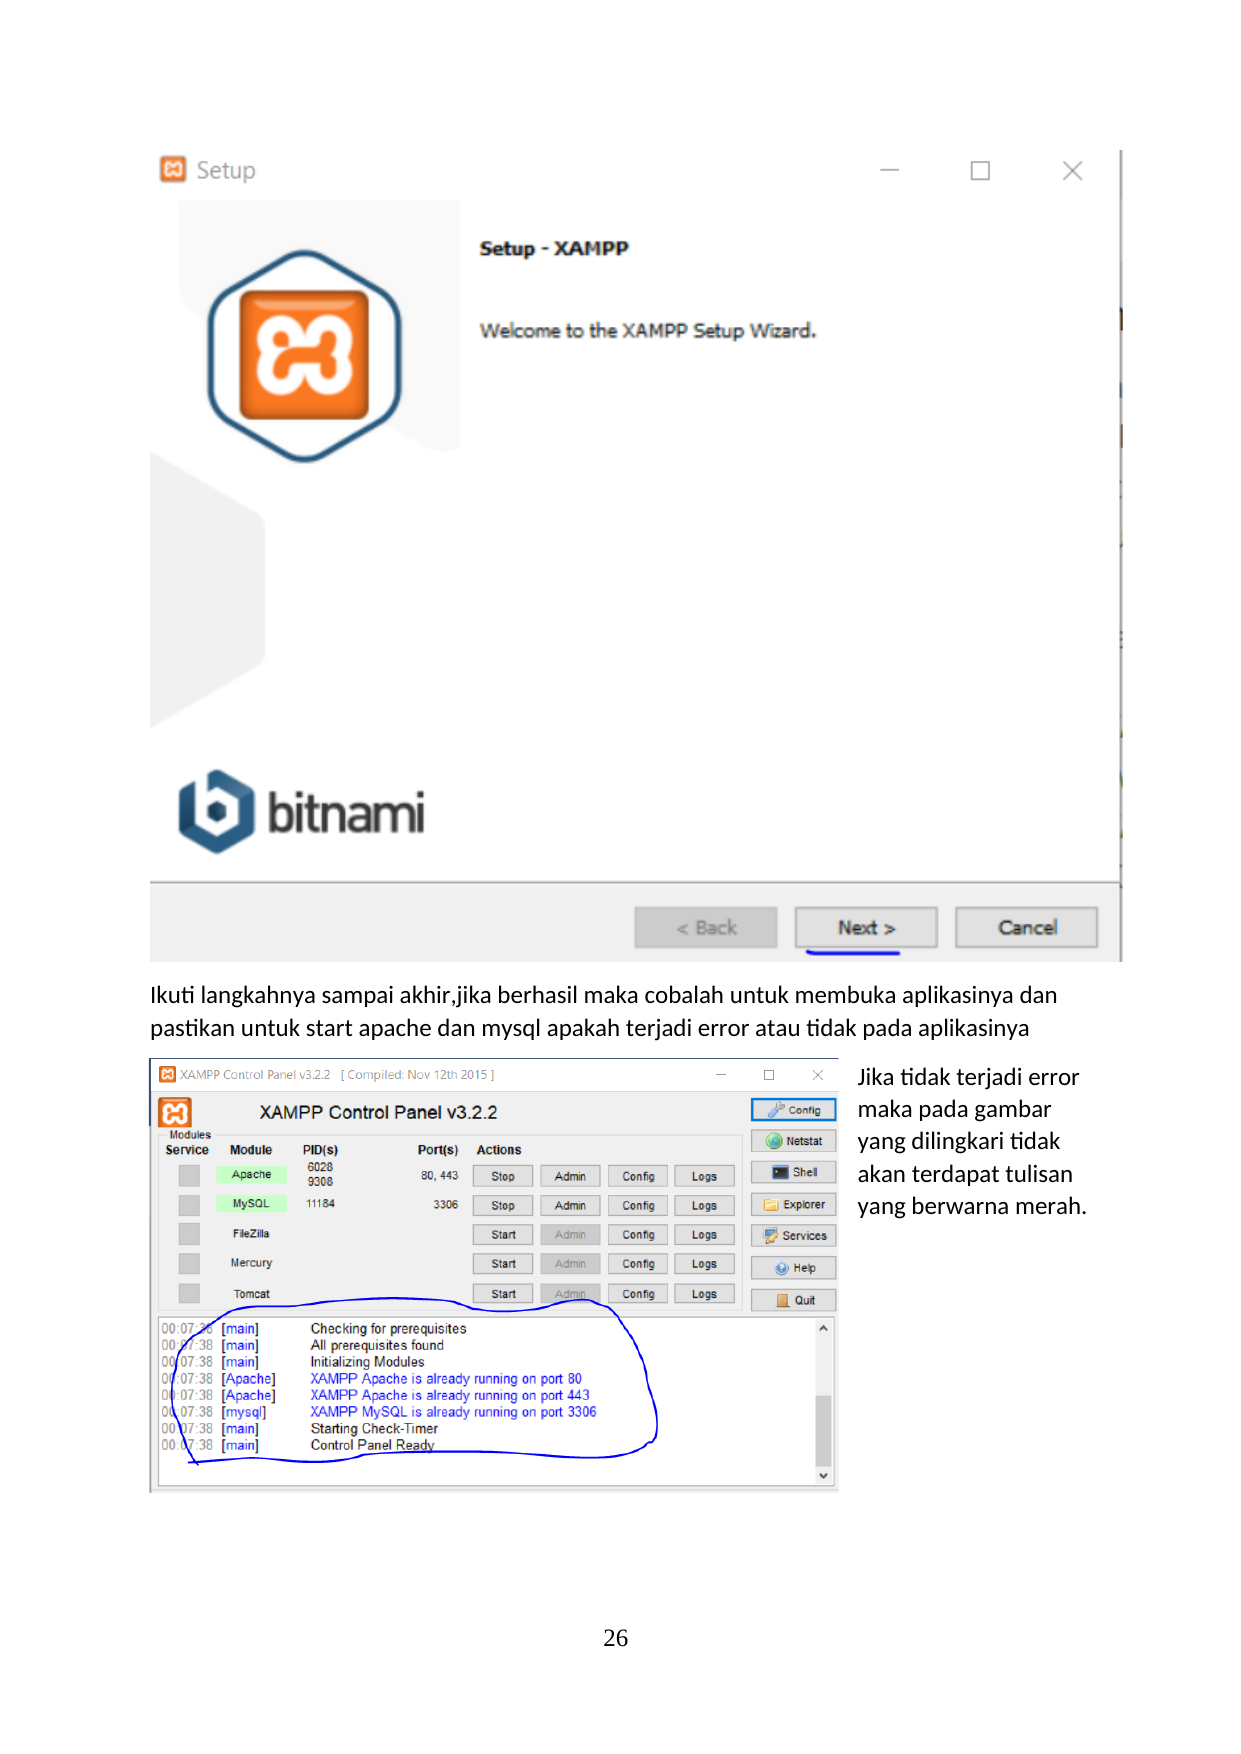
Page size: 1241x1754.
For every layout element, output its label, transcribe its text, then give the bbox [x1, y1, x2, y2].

picture [150, 150, 1123, 962]
text Jika tidak terjadi error maka pada gambar yang dilingkari tidak akan terdapat tulisan yang berwarna merah. [839, 1061, 1090, 1221]
text Ikuti langkahnya sampai akhir,jika berhasil maka cobalah untuk membuka aplikasinya dan pastikan untuk start apache dan mysql apakah terjadi error atau tidak pada aplikasinya [150, 979, 1090, 1042]
picture [148, 1058, 839, 1493]
